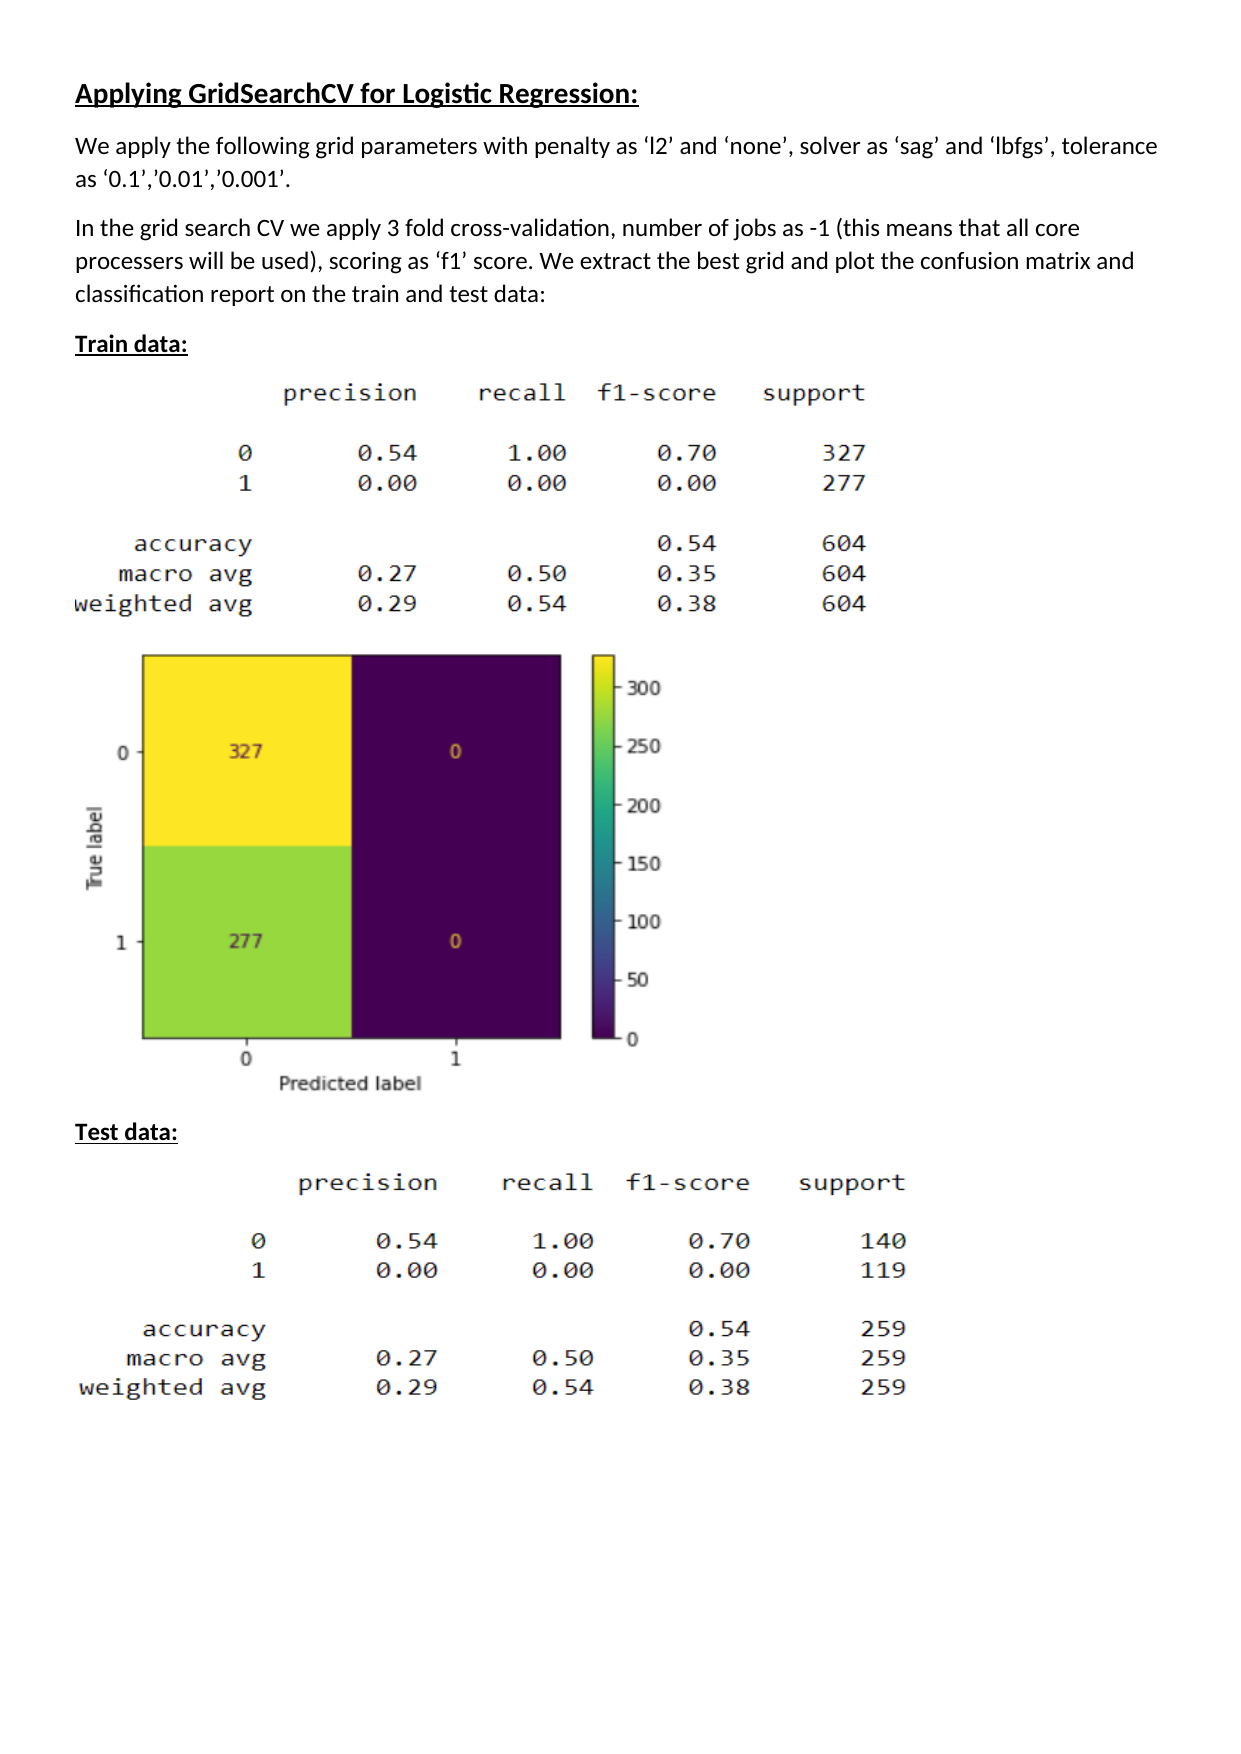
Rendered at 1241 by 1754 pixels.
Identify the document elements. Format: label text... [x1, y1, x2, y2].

picture [75, 648, 672, 1098]
picture [75, 1166, 919, 1405]
text We apply the following grid parameters with penalty as ‘l2’ and ‘none’, solver as ‘sag’ and ‘lbfgs’, tolerance as ‘0.1’,’0.01’,’0.001’. [75, 130, 1165, 193]
picture [75, 377, 880, 631]
text Applying GridSearchCV for Logistic Regression: [75, 75, 1165, 111]
text In the grid search CV we apply 3 fold cross-validation, number of jobs as -1 (this means that all core processers will be used), scoring as ‘f1’ score. We extract the best grid and plot the confusion matrix and classification report on the train and test data: [75, 213, 1165, 309]
text Test data: [75, 1117, 1165, 1147]
text Train data: [75, 328, 1165, 358]
